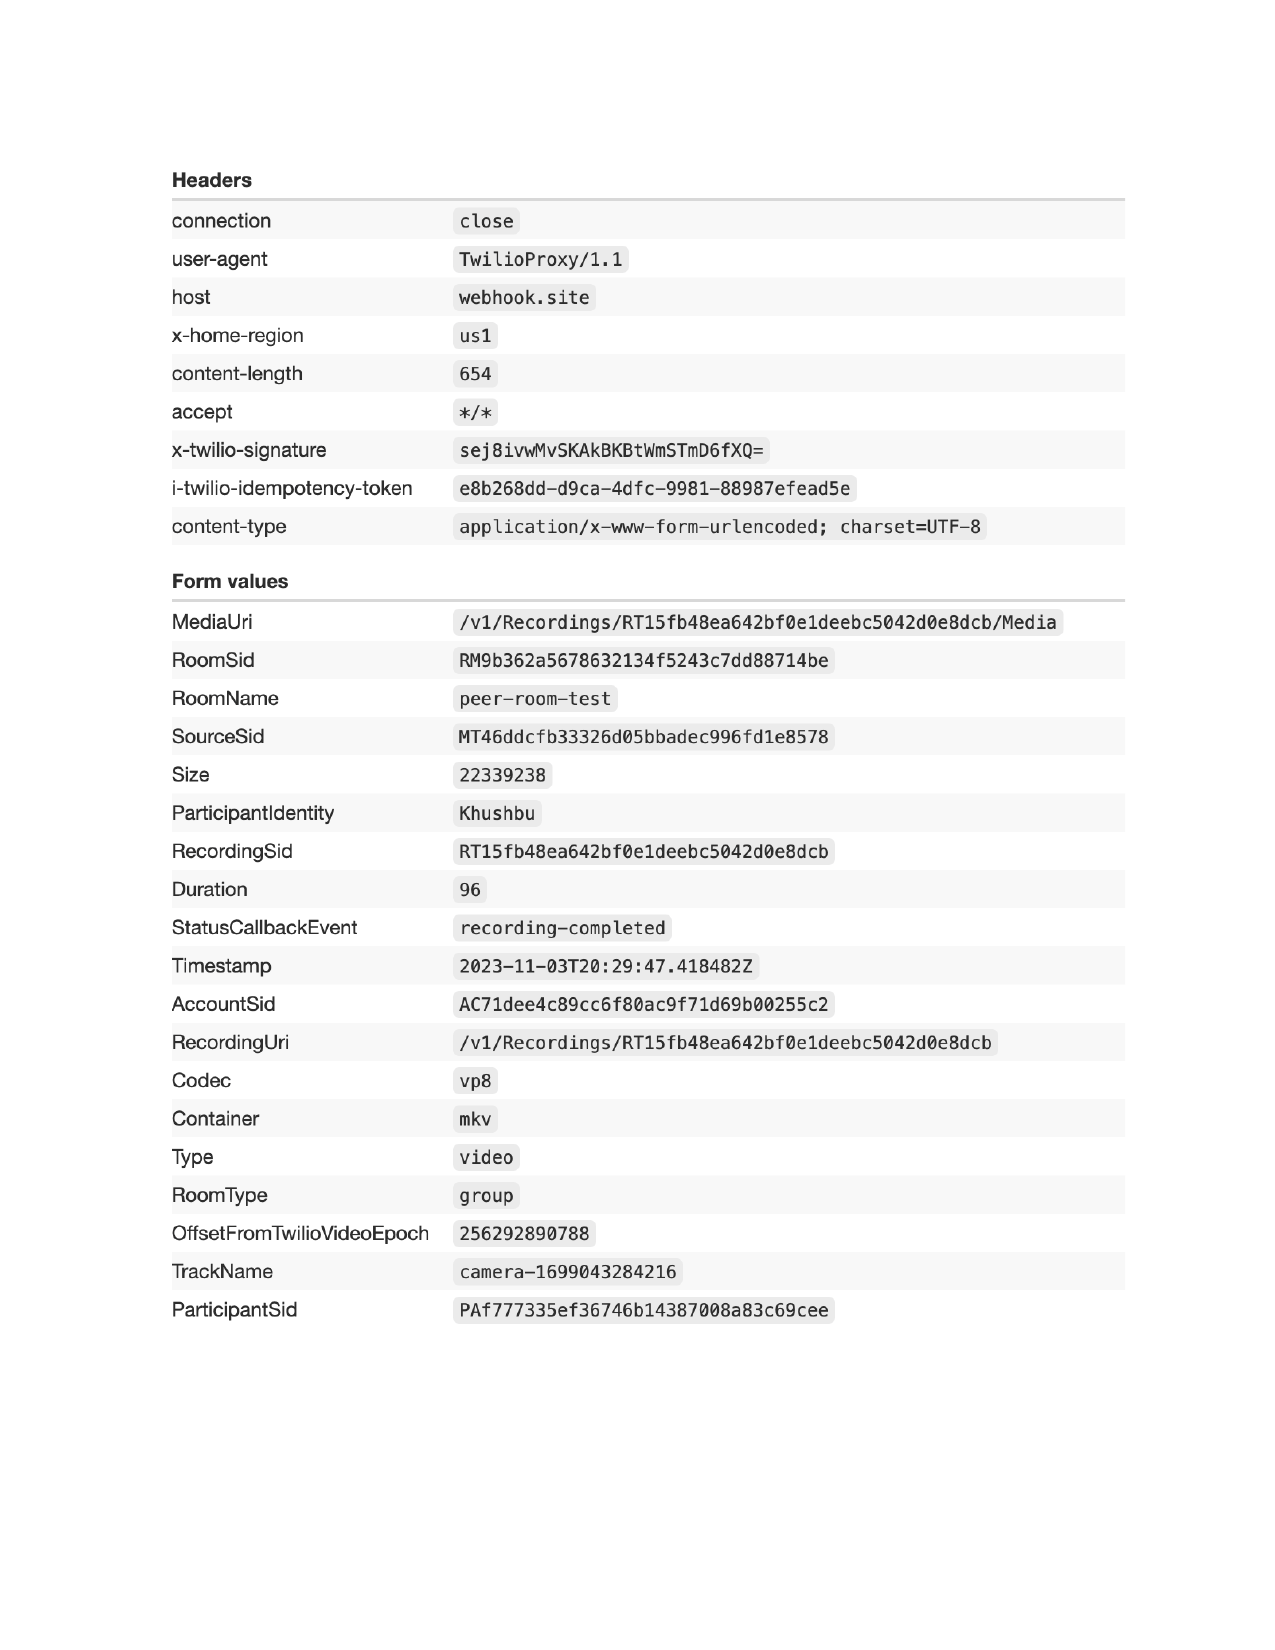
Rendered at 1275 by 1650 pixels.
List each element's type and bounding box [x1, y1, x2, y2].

picture [150, 150, 1125, 1340]
